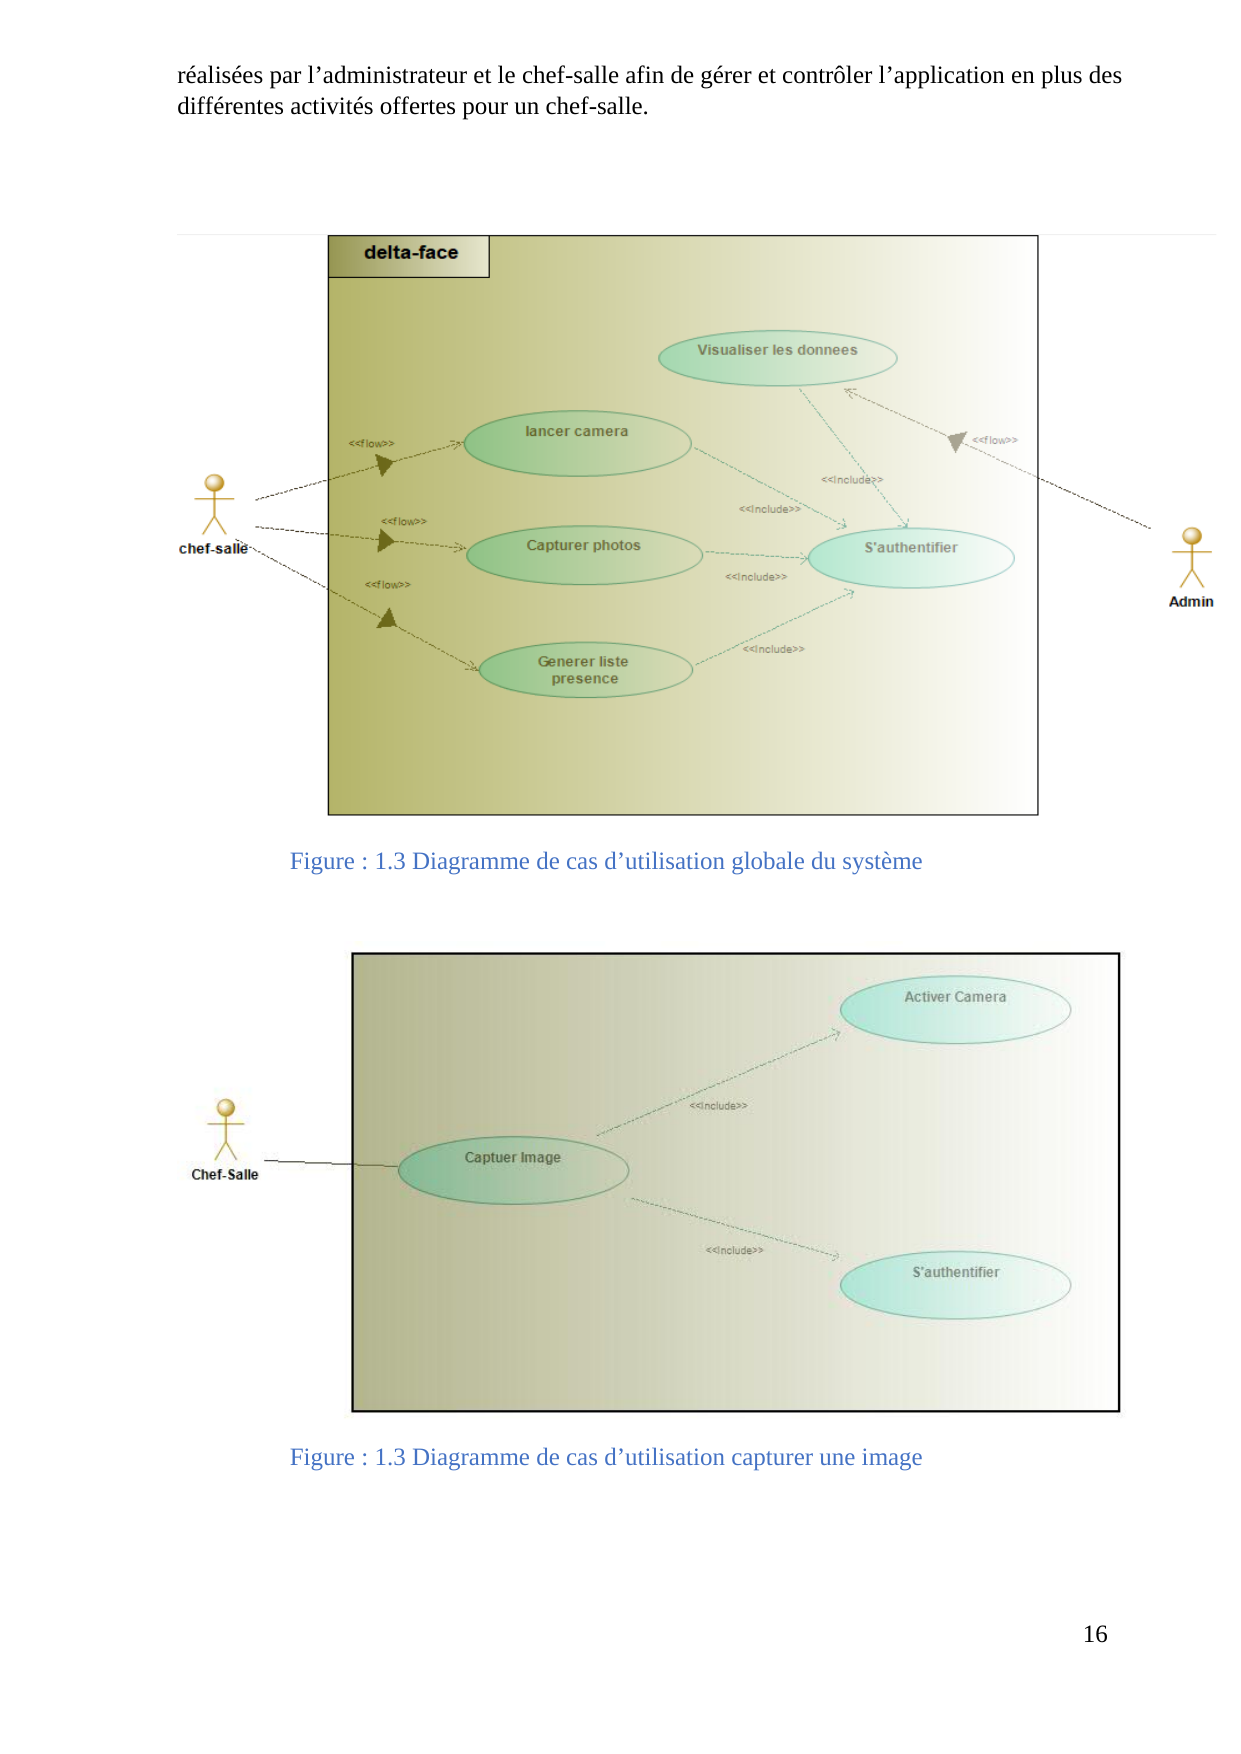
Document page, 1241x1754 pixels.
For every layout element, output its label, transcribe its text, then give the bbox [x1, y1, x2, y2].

picture [177, 234, 1217, 828]
picture [177, 941, 1132, 1424]
text Figure : 1.3 Diagramme de cas d’utilisation capturer une image [177, 1442, 1150, 1471]
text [177, 60, 1150, 120]
text Figure : 1.3 Diagramme de cas d’utilisation globale du système [177, 846, 1150, 875]
